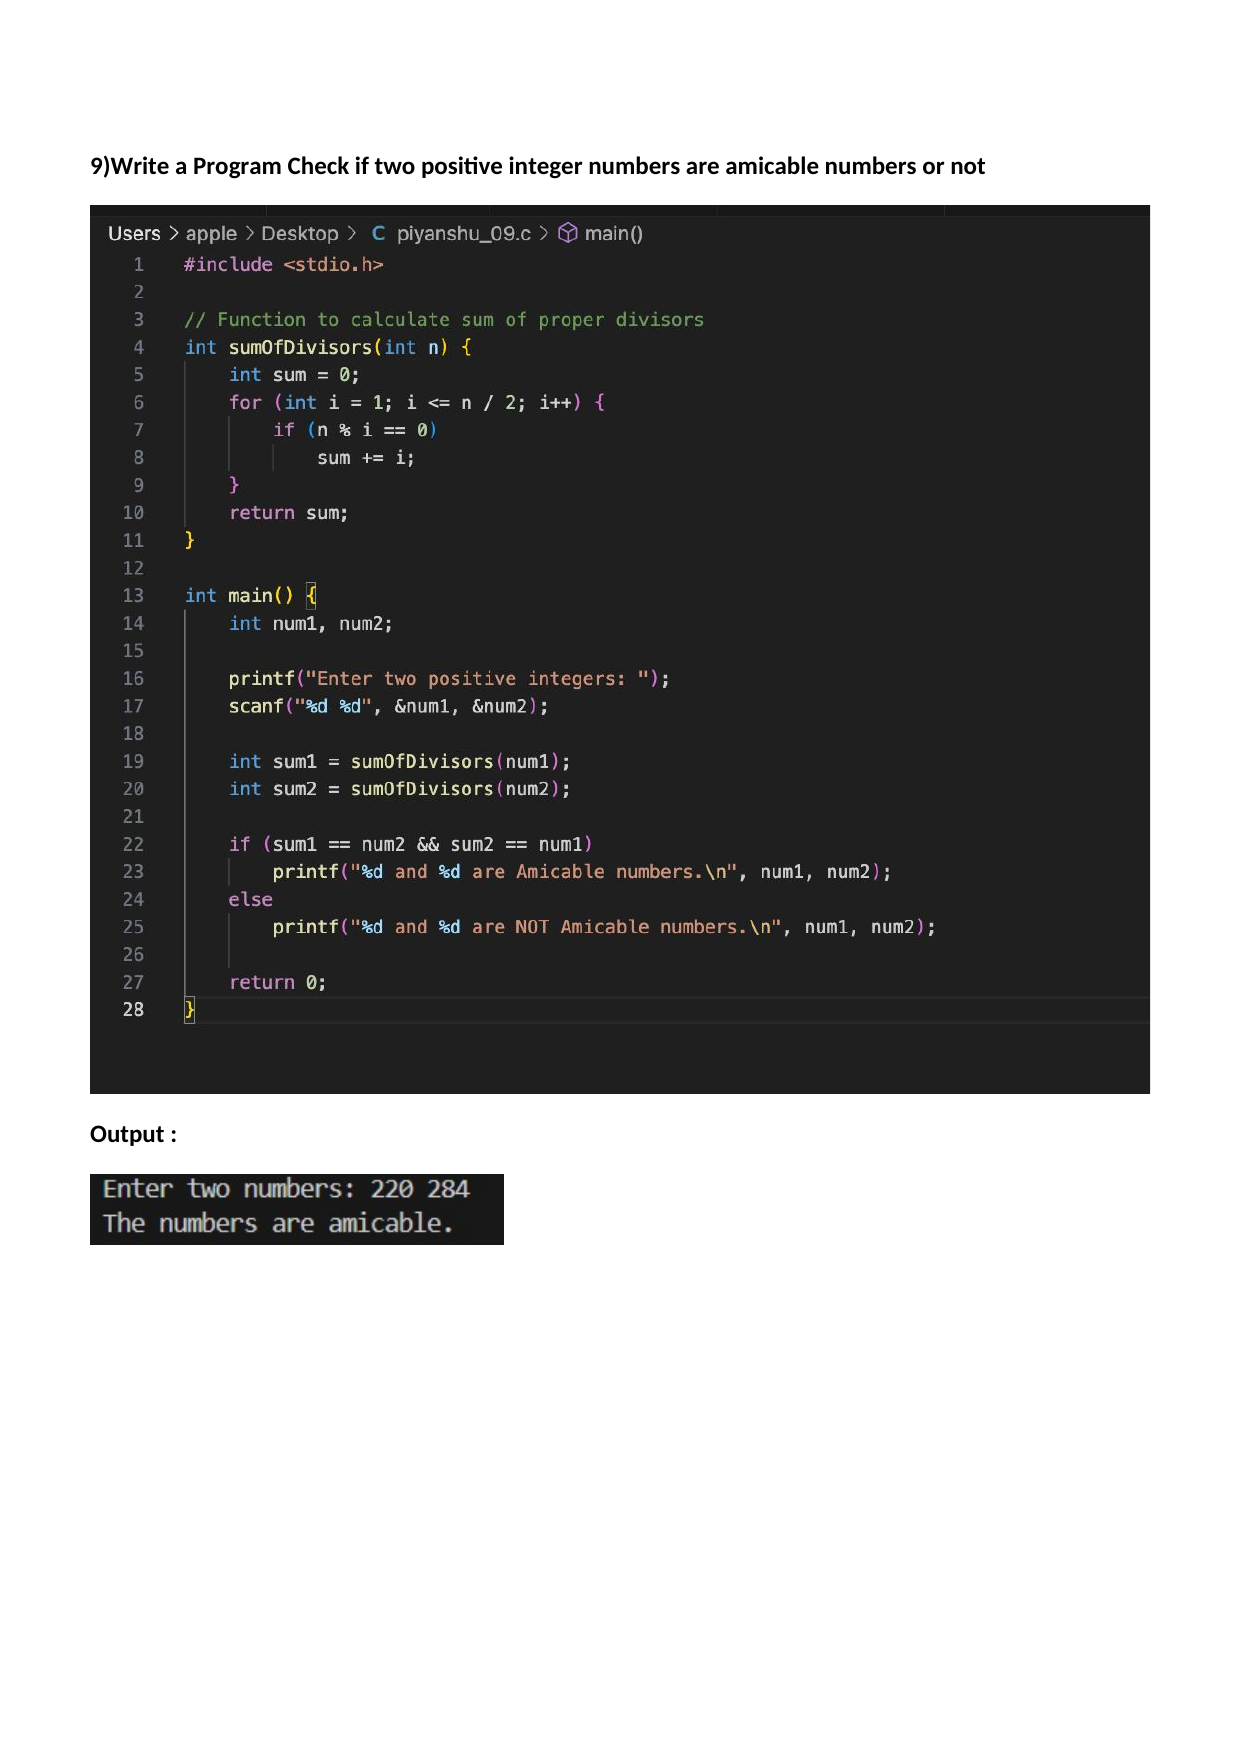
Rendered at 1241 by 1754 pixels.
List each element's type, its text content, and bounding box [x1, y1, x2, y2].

picture [90, 1174, 504, 1245]
text 9)Write a Program Check if two positive integer numbers are amicable numbers or not [90, 150, 1150, 181]
text Output : [90, 1118, 1150, 1149]
picture [90, 205, 1151, 1094]
